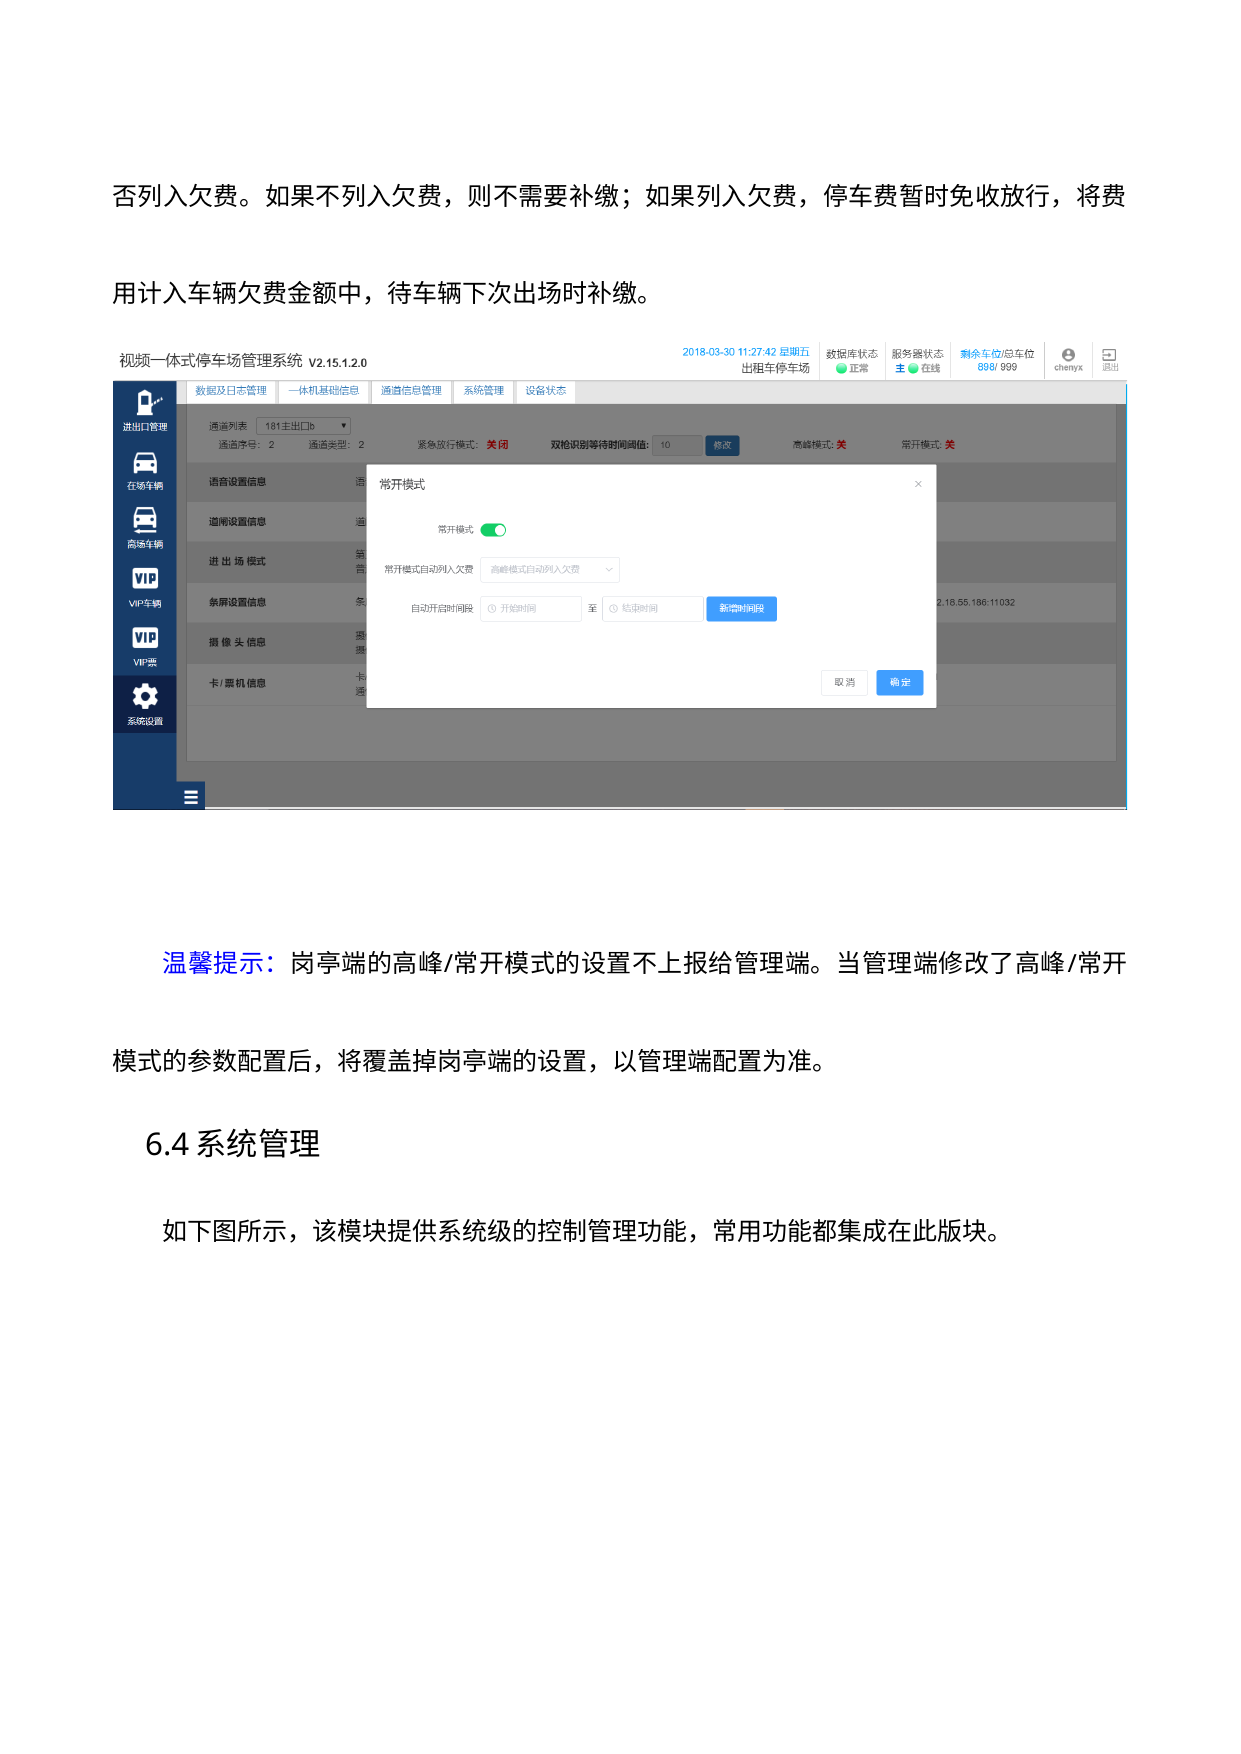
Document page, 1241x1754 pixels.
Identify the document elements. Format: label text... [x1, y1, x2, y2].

text 如下图所示，该模块提供系统级的控制管理功能，常用功能都集成在此版块。 [112, 1197, 1128, 1262]
list 6.4系统管理 [112, 1110, 1128, 1175]
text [112, 162, 1128, 324]
text 温馨提示：岗亭端的高峰/常开模式的设置不上报给管理端。当管理端修改了高峰/常开模式的参数配置后，将覆盖掉岗亭端的设置，以管理端配置为准。 [112, 929, 1128, 1092]
picture [113, 342, 1128, 810]
